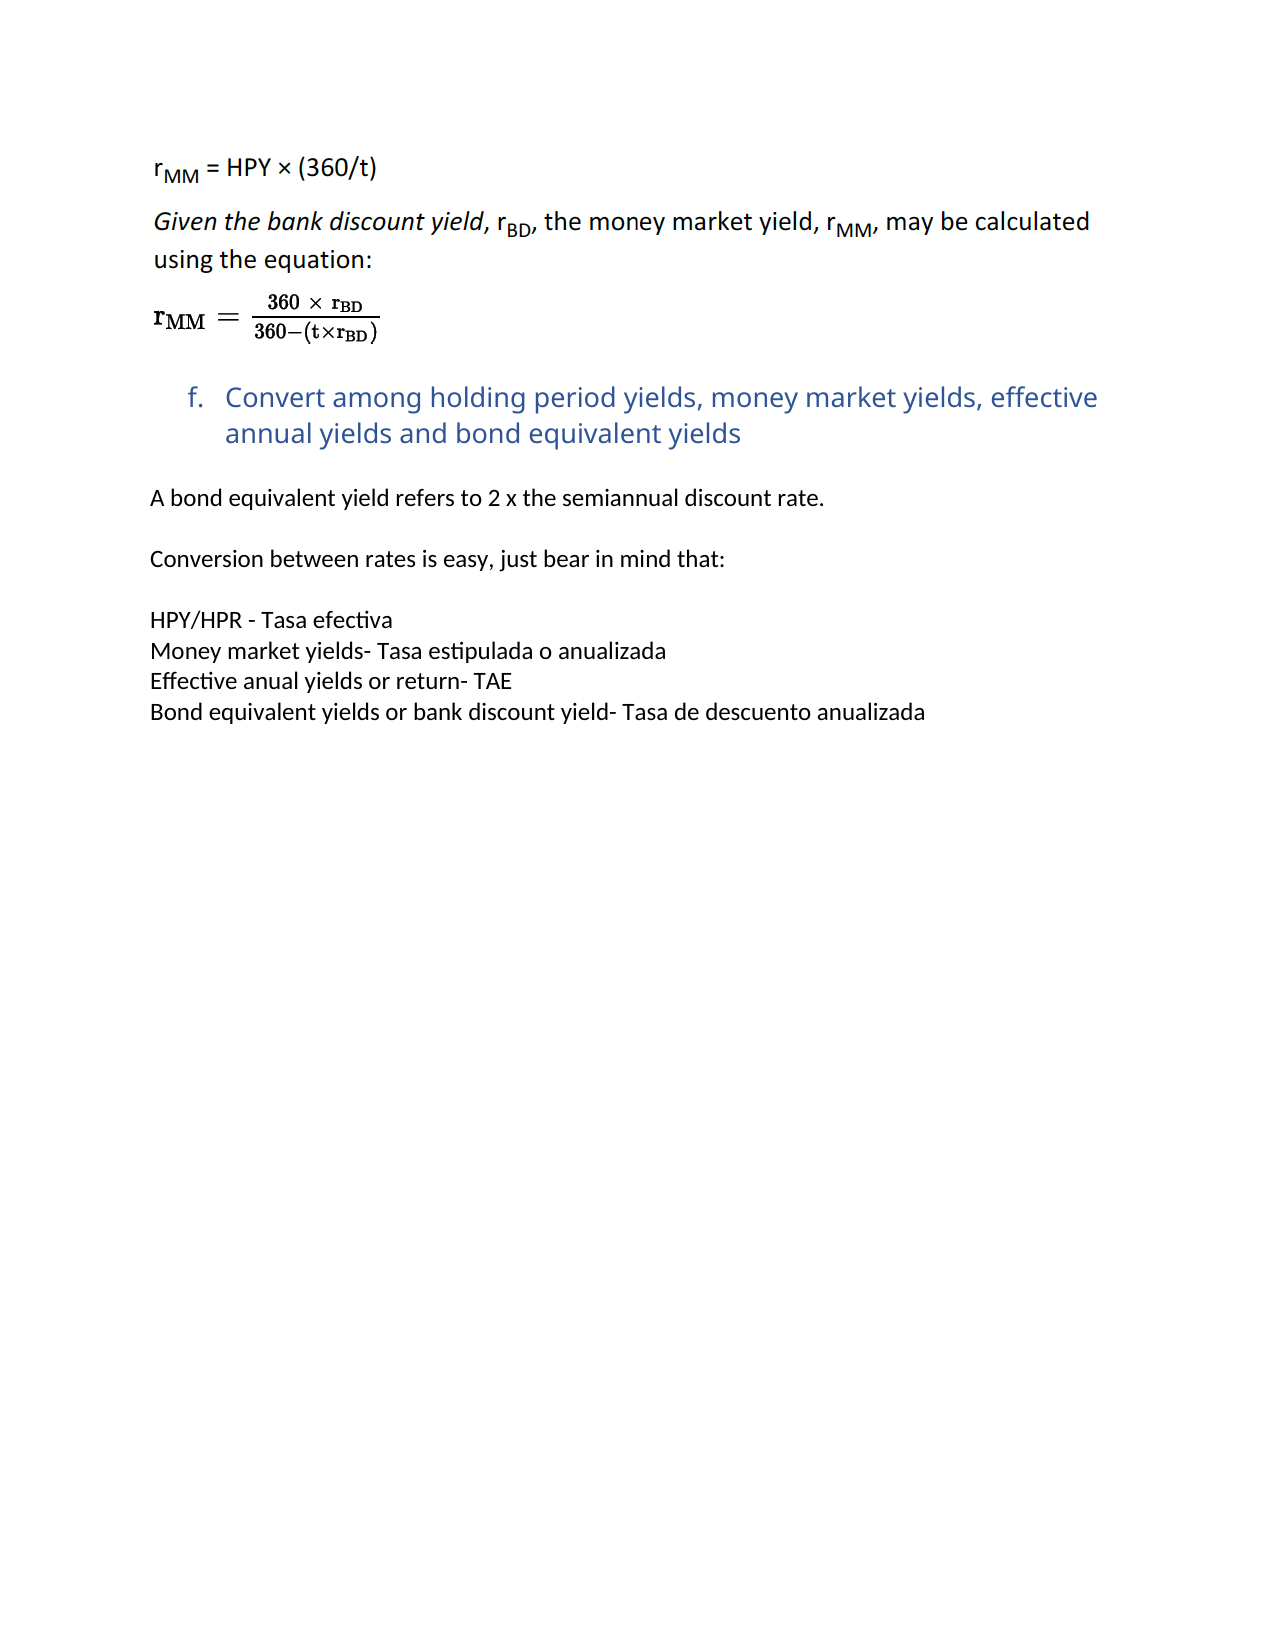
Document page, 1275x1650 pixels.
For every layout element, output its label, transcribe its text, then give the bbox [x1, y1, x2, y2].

text Bond equivalent yields or bank discount yield- Tasa de descuento anualizada [150, 696, 1125, 727]
text Effective anual yields or return- TAE [150, 666, 1125, 696]
text Conversion between rates is easy, just bear in mind that: [150, 543, 1125, 574]
subtitle Convert among holding period yields, money market yields, effective annual yields and bond equivalent yields [187, 378, 1125, 452]
text A bond equivalent yield refers to 2 x the semiannual discount rate. [150, 482, 1125, 513]
text Money market yields- Tasa estipulada o anualizada [150, 635, 1125, 666]
picture [150, 150, 1125, 344]
text HPY/HPR - Tasa efectiva [150, 604, 1125, 635]
